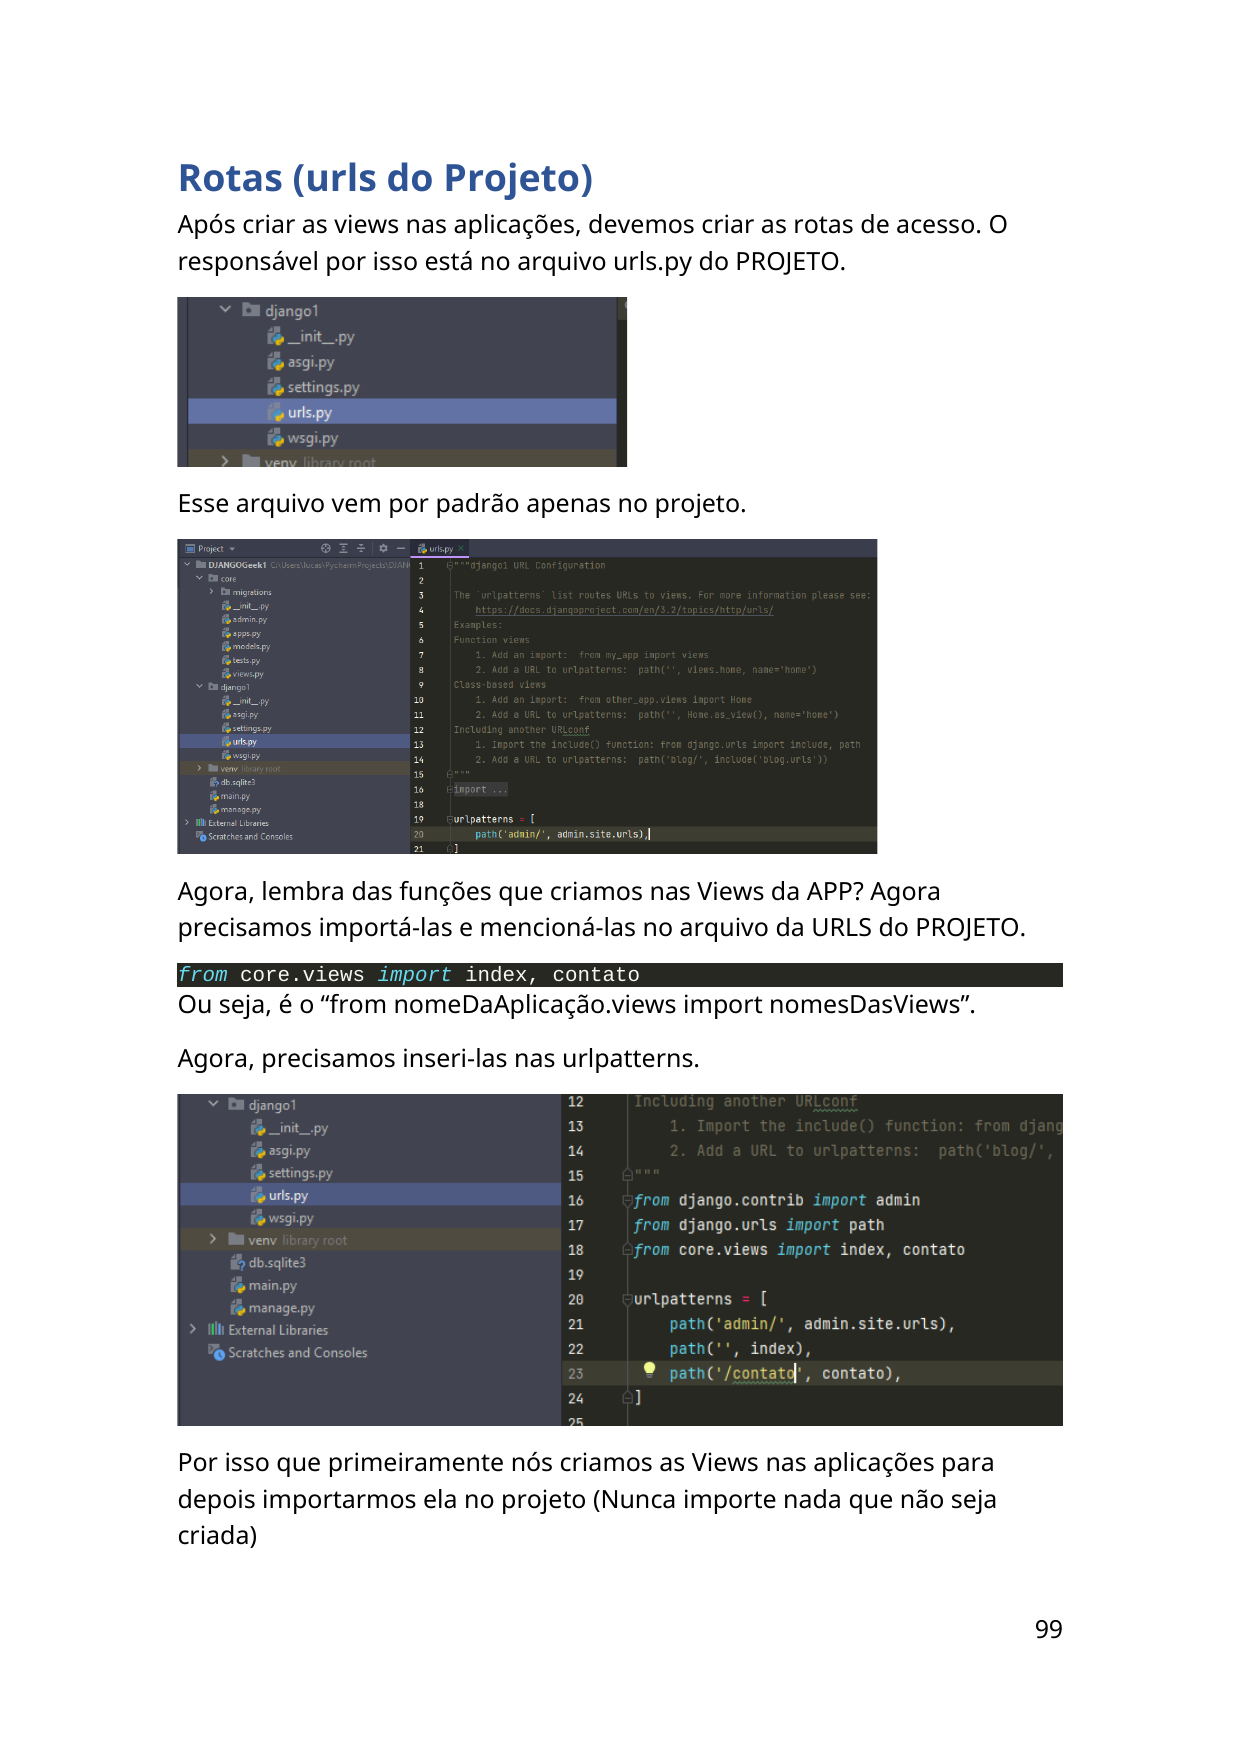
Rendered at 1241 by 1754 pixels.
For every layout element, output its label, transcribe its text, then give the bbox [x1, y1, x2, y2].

picture [177, 539, 878, 854]
picture [177, 297, 628, 467]
text Agora, lembra das funções que criamos nas Views da APP? Agora precisamos importá-las e mencioná-las no arquivo da URLS do PROJETO. [177, 873, 1063, 944]
text Após criar as views nas aplicações, devemos criar as rotas de acesso. O responsável por isso está no arquivo urls.py do PROJETO. [177, 207, 1063, 278]
picture [177, 1094, 1063, 1426]
text from core.views import index, contato [177, 963, 1063, 987]
text Por isso que primeiramente nós criamos as Views nas aplicações para depois importarmos ela no projeto (Nunca importe nada que não seja criada) [177, 1444, 1063, 1552]
subtitle Rotas (urls do Projeto) [177, 152, 1063, 203]
text Ou seja, é o “from nomeDaAplicação.views import nomesDasViews”. [177, 987, 1063, 1021]
text Esse arquivo vem por padrão apenas no projeto. [177, 486, 1063, 520]
text Agora, precisamos inseri-las nas urlpatterns. [177, 1041, 1063, 1075]
